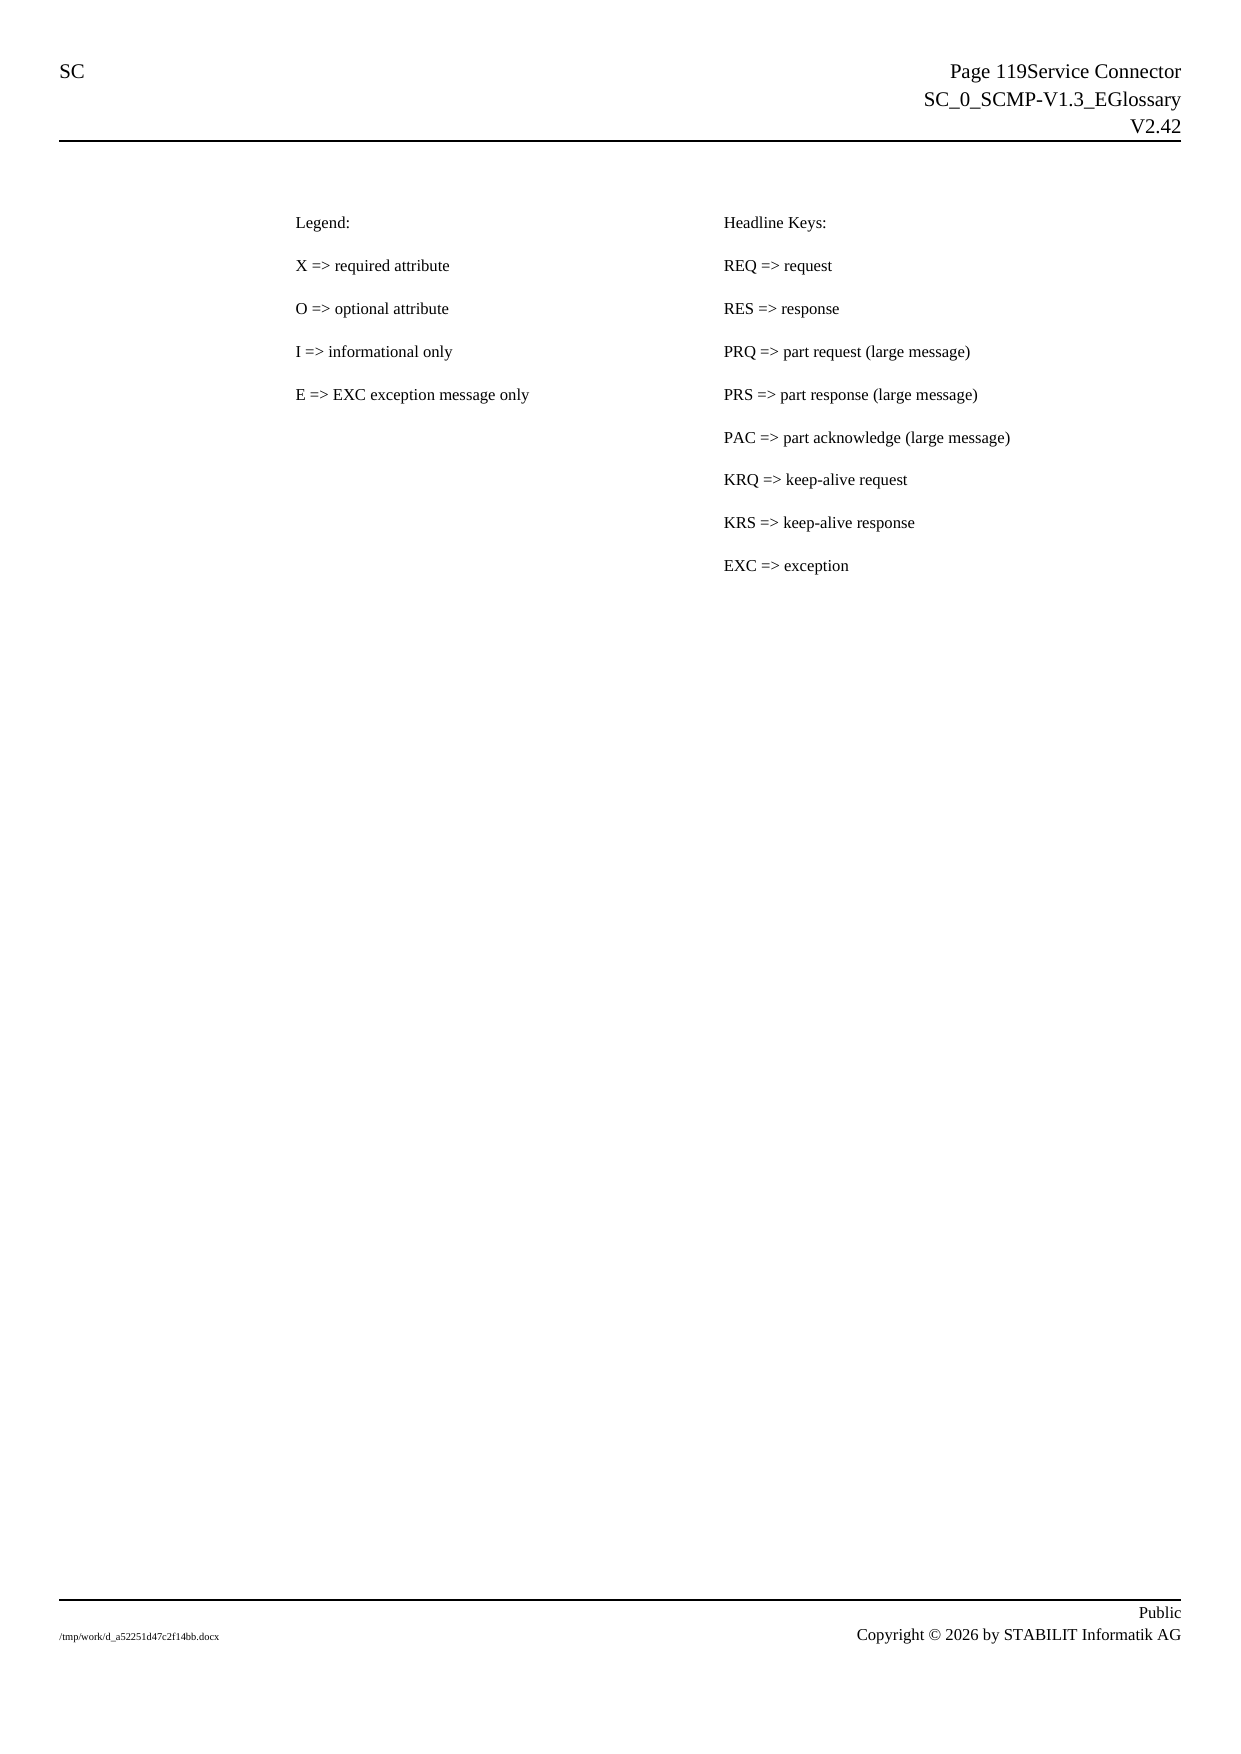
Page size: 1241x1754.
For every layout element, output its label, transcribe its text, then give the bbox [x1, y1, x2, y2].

text KRQ => keep-alive request [295, 470, 1092, 489]
text I => informational only PRQ => part request (large message) [295, 342, 1092, 361]
text Legend: Headline Keys: [295, 213, 1092, 232]
text X => required attribute REQ => request [295, 256, 1092, 275]
text EXC => exception [295, 556, 1092, 575]
text PAC => part acknowledge (large message) [295, 427, 1092, 447]
text O => optional attribute RES => response [295, 299, 1092, 318]
text KRS => keep-alive response [295, 513, 1092, 532]
text E => EXC exception message only PRS => part response (large message) [295, 384, 1092, 404]
